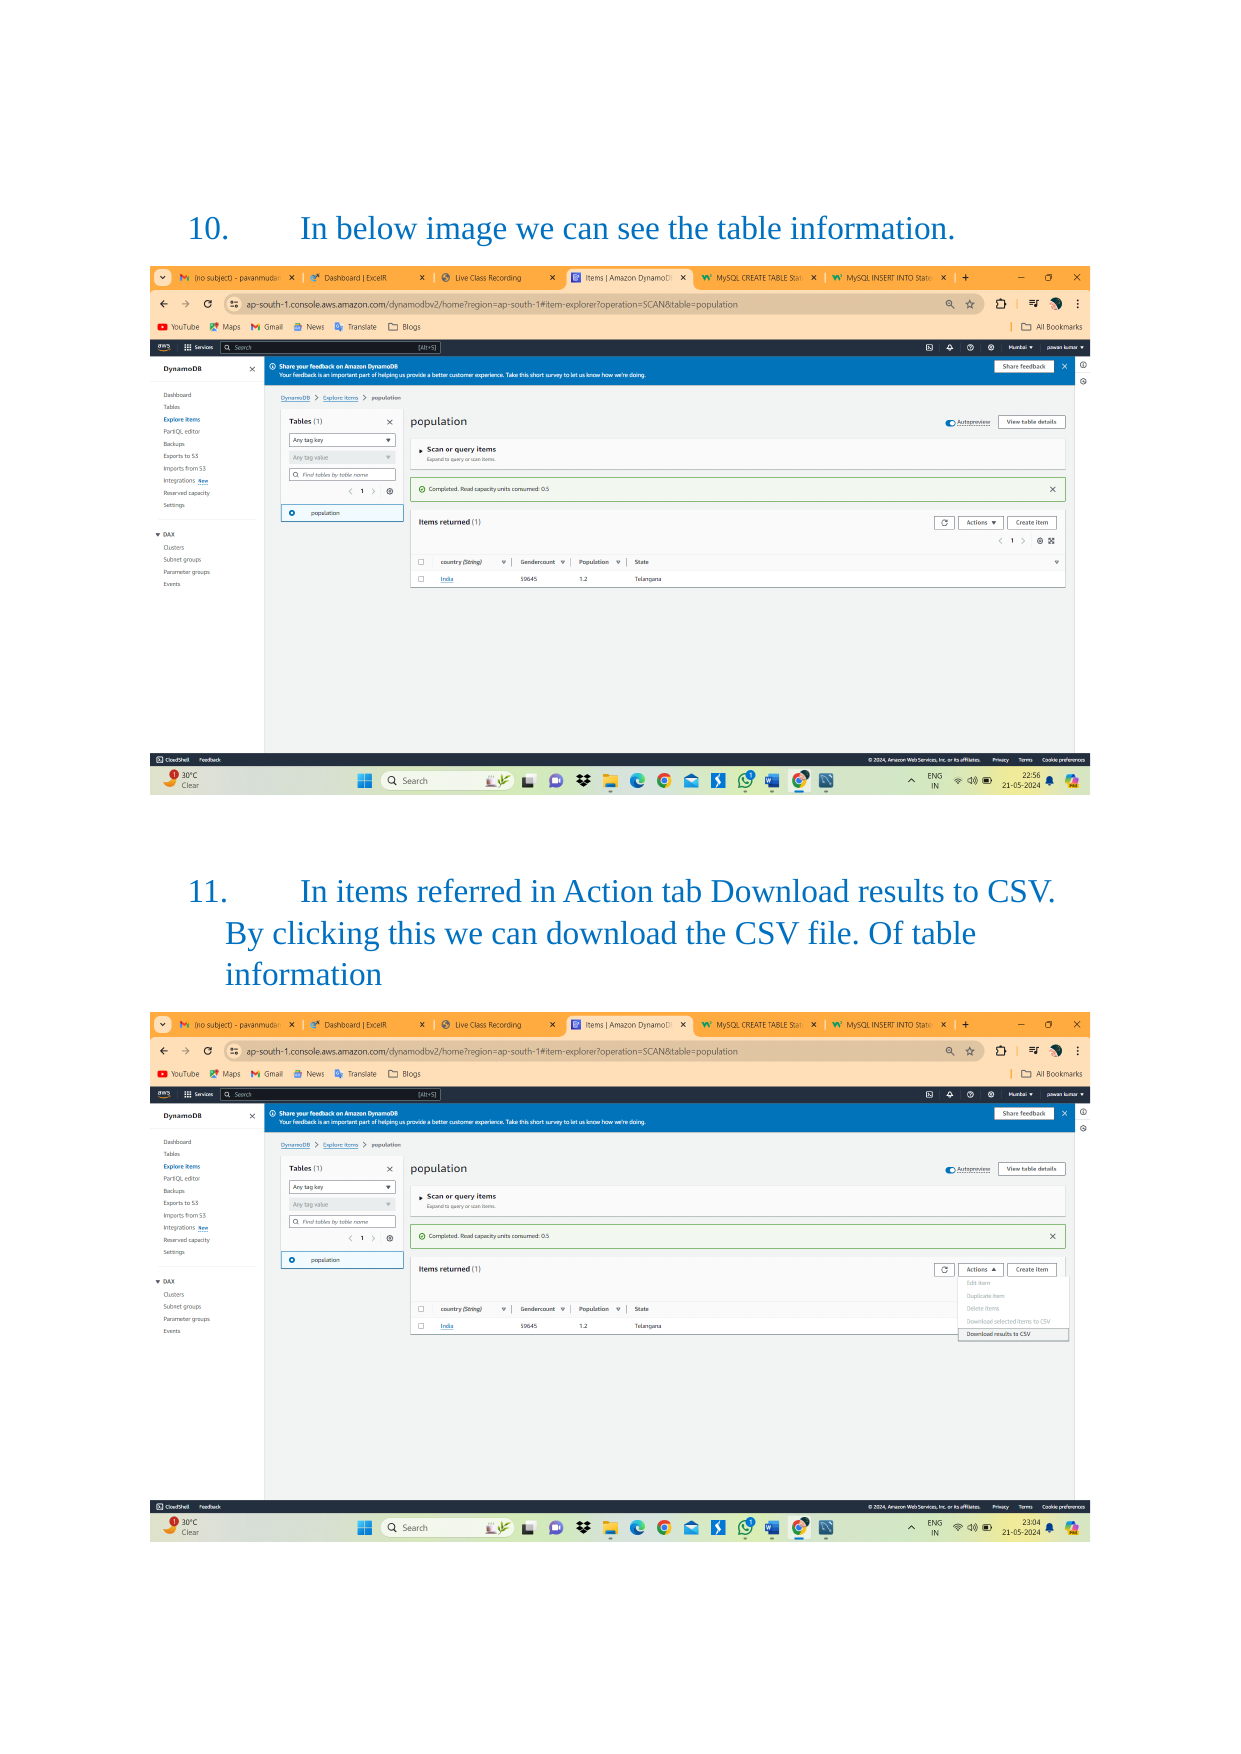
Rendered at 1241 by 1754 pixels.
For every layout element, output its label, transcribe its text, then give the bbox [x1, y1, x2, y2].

picture [150, 266, 1091, 795]
picture [150, 1012, 1091, 1542]
list In items referred in Action tab Download results to CSV. By clicking this we can download the CSV file. Of table information [187, 872, 1090, 993]
list In below image we can see the table information. [187, 208, 1090, 246]
